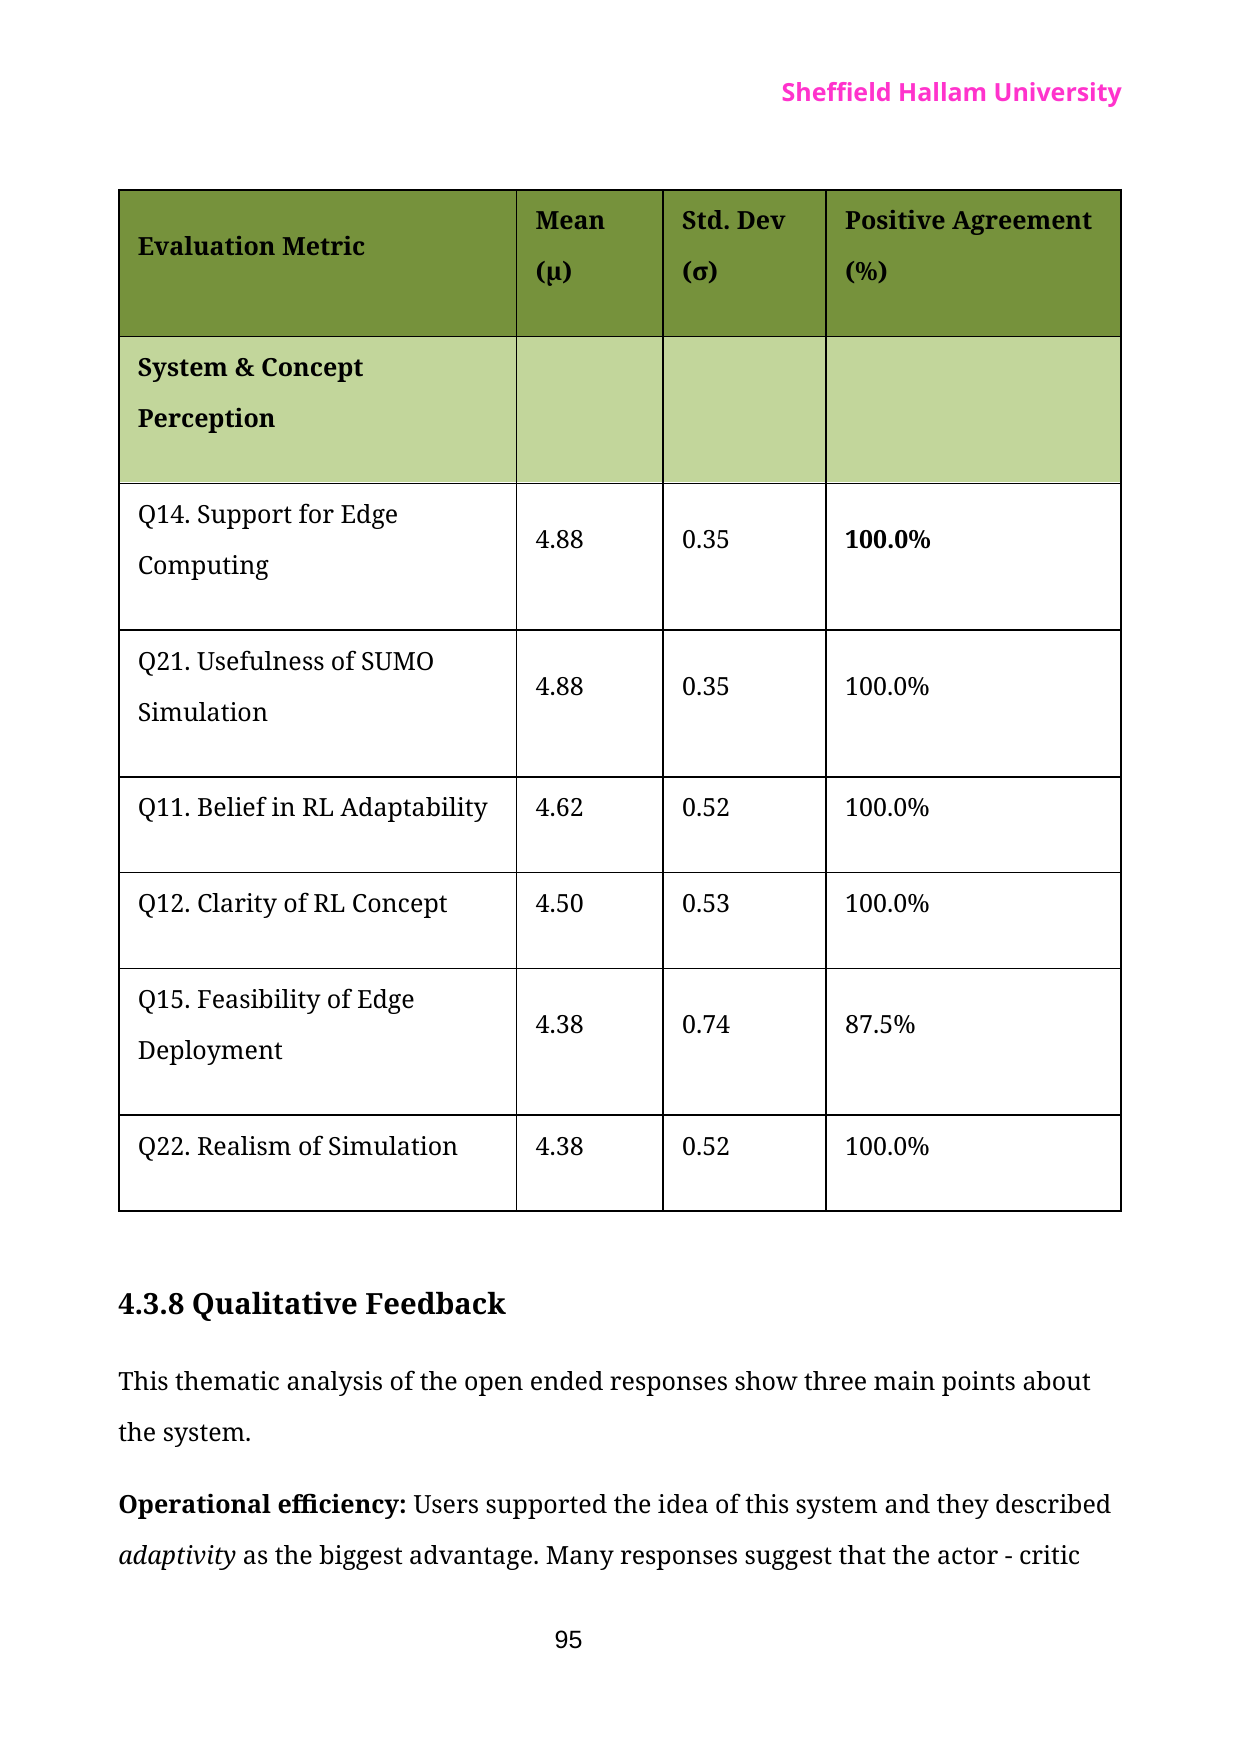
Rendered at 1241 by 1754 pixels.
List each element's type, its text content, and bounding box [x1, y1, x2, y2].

subtitle 4.3.8 Qualitative Feedback [118, 1283, 1122, 1323]
table_cell 0.52 [664, 778, 825, 872]
table_cell 4.50 [517, 873, 662, 967]
table_header Positive Agreement (%) [827, 191, 1120, 336]
table_cell System & Concept Perception [120, 337, 516, 482]
table_cell [517, 337, 662, 482]
table_cell 0.53 [664, 873, 825, 967]
table_cell 100.0% [827, 1116, 1120, 1210]
table_cell Q21. Usefulness of SUMO Simulation [120, 631, 516, 776]
table_cell Q15. Feasibility of Edge Deployment [120, 969, 516, 1114]
table_cell [664, 337, 825, 482]
table_cell Q22. Realism of Simulation [120, 1116, 516, 1210]
table_cell Q12. Clarity of RL Concept [120, 873, 516, 967]
table_cell 4.38 [517, 1116, 662, 1210]
text This thematic analysis of the open ended responses show three main points about the system. [118, 1364, 1122, 1449]
table_header Mean (μ) [517, 191, 662, 336]
table_cell 4.62 [517, 778, 662, 872]
table_cell 0.35 [664, 631, 825, 776]
table_header Evaluation Metric [120, 191, 516, 336]
table_cell 100.0% [827, 873, 1120, 967]
table_cell 0.74 [664, 969, 825, 1114]
table_cell 87.5% [827, 969, 1120, 1114]
table_cell 4.88 [517, 484, 662, 629]
table_cell Q11. Belief in RL Adaptability [120, 778, 516, 872]
table_cell 0.35 [664, 484, 825, 629]
table_cell [827, 337, 1120, 482]
table_cell 100.0% [827, 778, 1120, 872]
table_cell 4.38 [517, 969, 662, 1114]
table_cell 0.52 [664, 1116, 825, 1210]
table_cell 100.0% [827, 484, 1120, 629]
table_cell 100.0% [827, 631, 1120, 776]
table_cell Q14. Support for Edge Computing [120, 484, 516, 629]
table_cell 4.88 [517, 631, 662, 776]
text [118, 1487, 1122, 1572]
table_header Std. Dev (σ) [664, 191, 825, 336]
